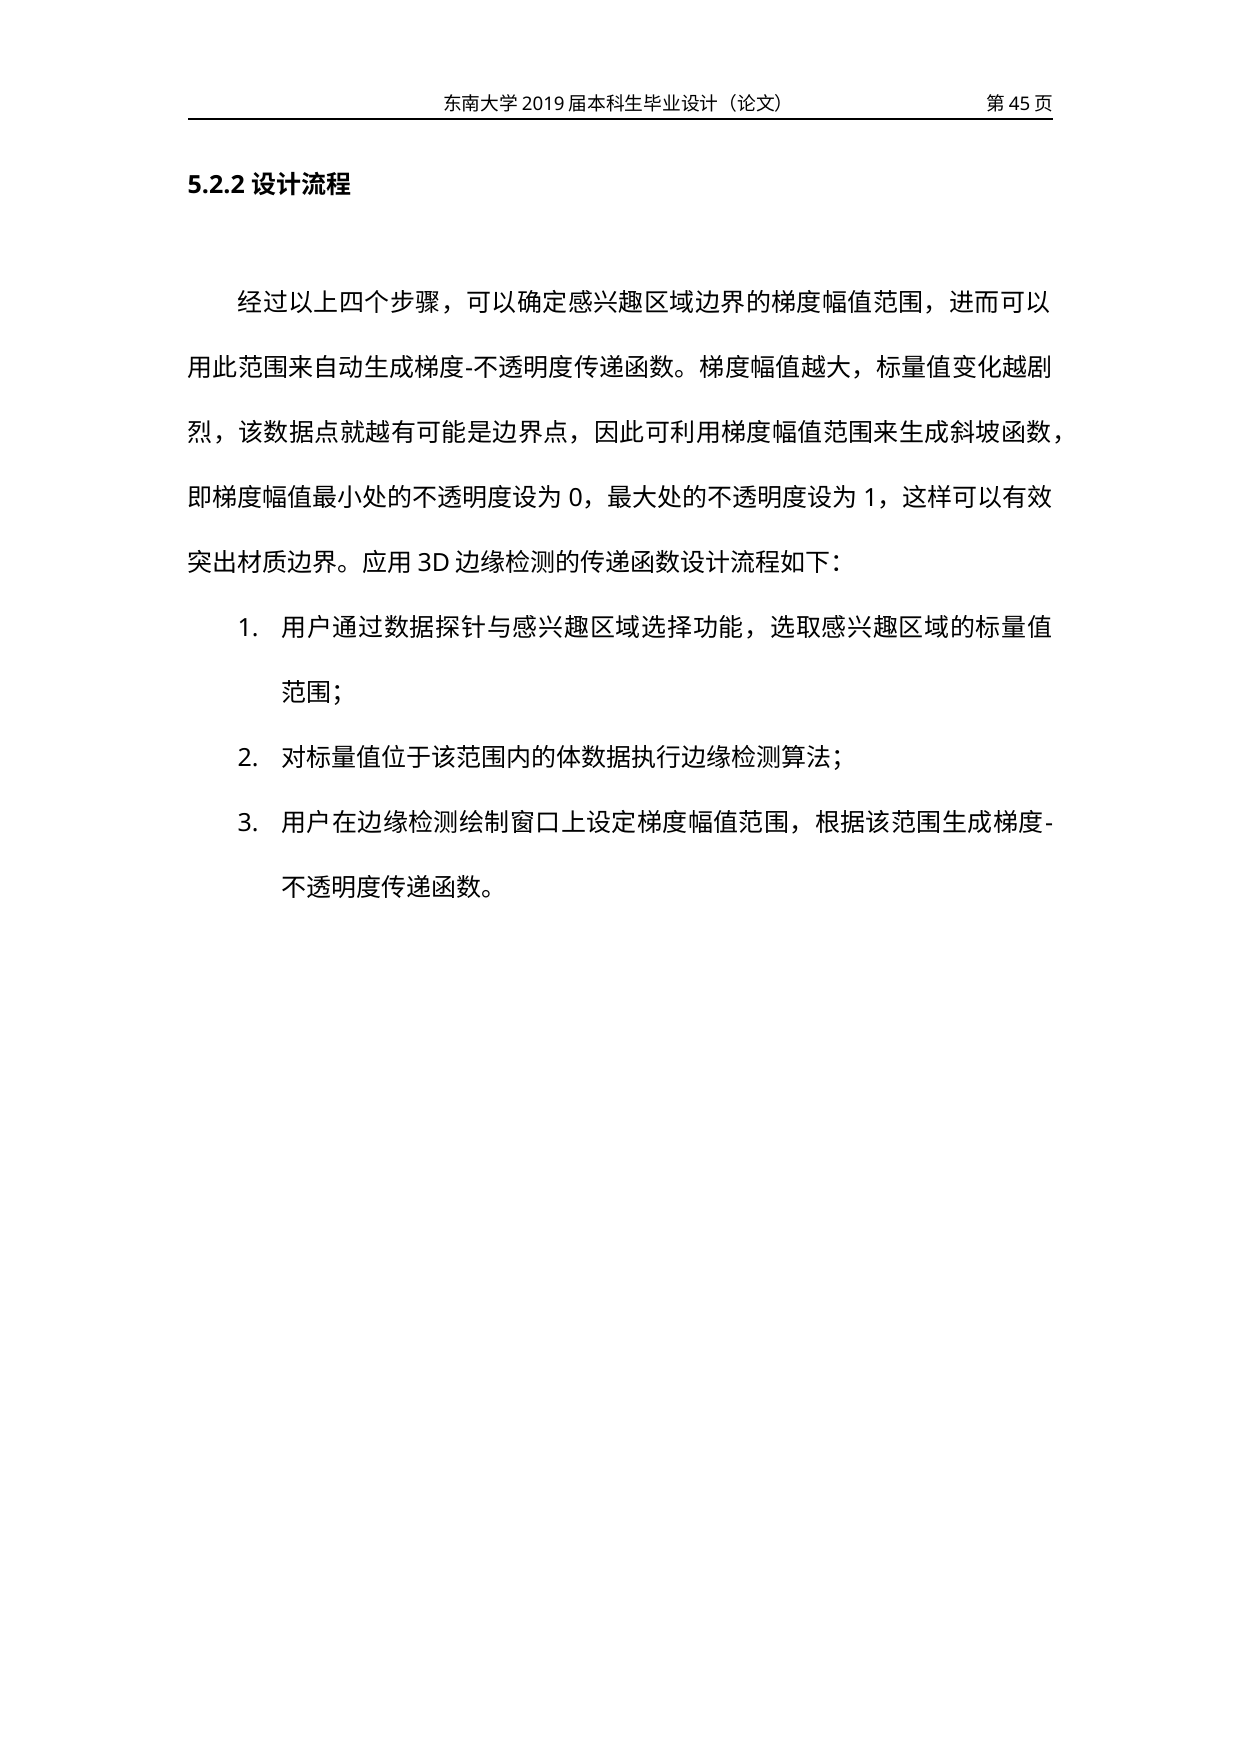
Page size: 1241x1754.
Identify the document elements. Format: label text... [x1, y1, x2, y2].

list 对标量值位于该范围内的体数据执行边缘检测算法； [237, 723, 1053, 788]
subtitle 5.2.2 设计流程 [187, 150, 1053, 215]
text 经过以上四个步骤，可以确定感兴趣区域边界的梯度幅值范围，进而可以用此范围来自动生成梯度-不透明度传递函数。梯度幅值越大，标量值变化越剧烈，该数据点就越有可能是边界点，因此可利用梯度幅值范围来生成斜坡函数，即梯度幅值最小处的不透明度设为0，最大处的不透明度设为1，这样可以有效突出材质边界。应用3D边缘检测的传递函数设计流程如下： [187, 268, 1053, 593]
list 用户在边缘检测绘制窗口上设定梯度幅值范围，根据该范围生成梯度-不透明度传递函数。 [237, 788, 1053, 918]
list 用户通过数据探针与感兴趣区域选择功能，选取感兴趣区域的标量值范围； [237, 593, 1053, 723]
